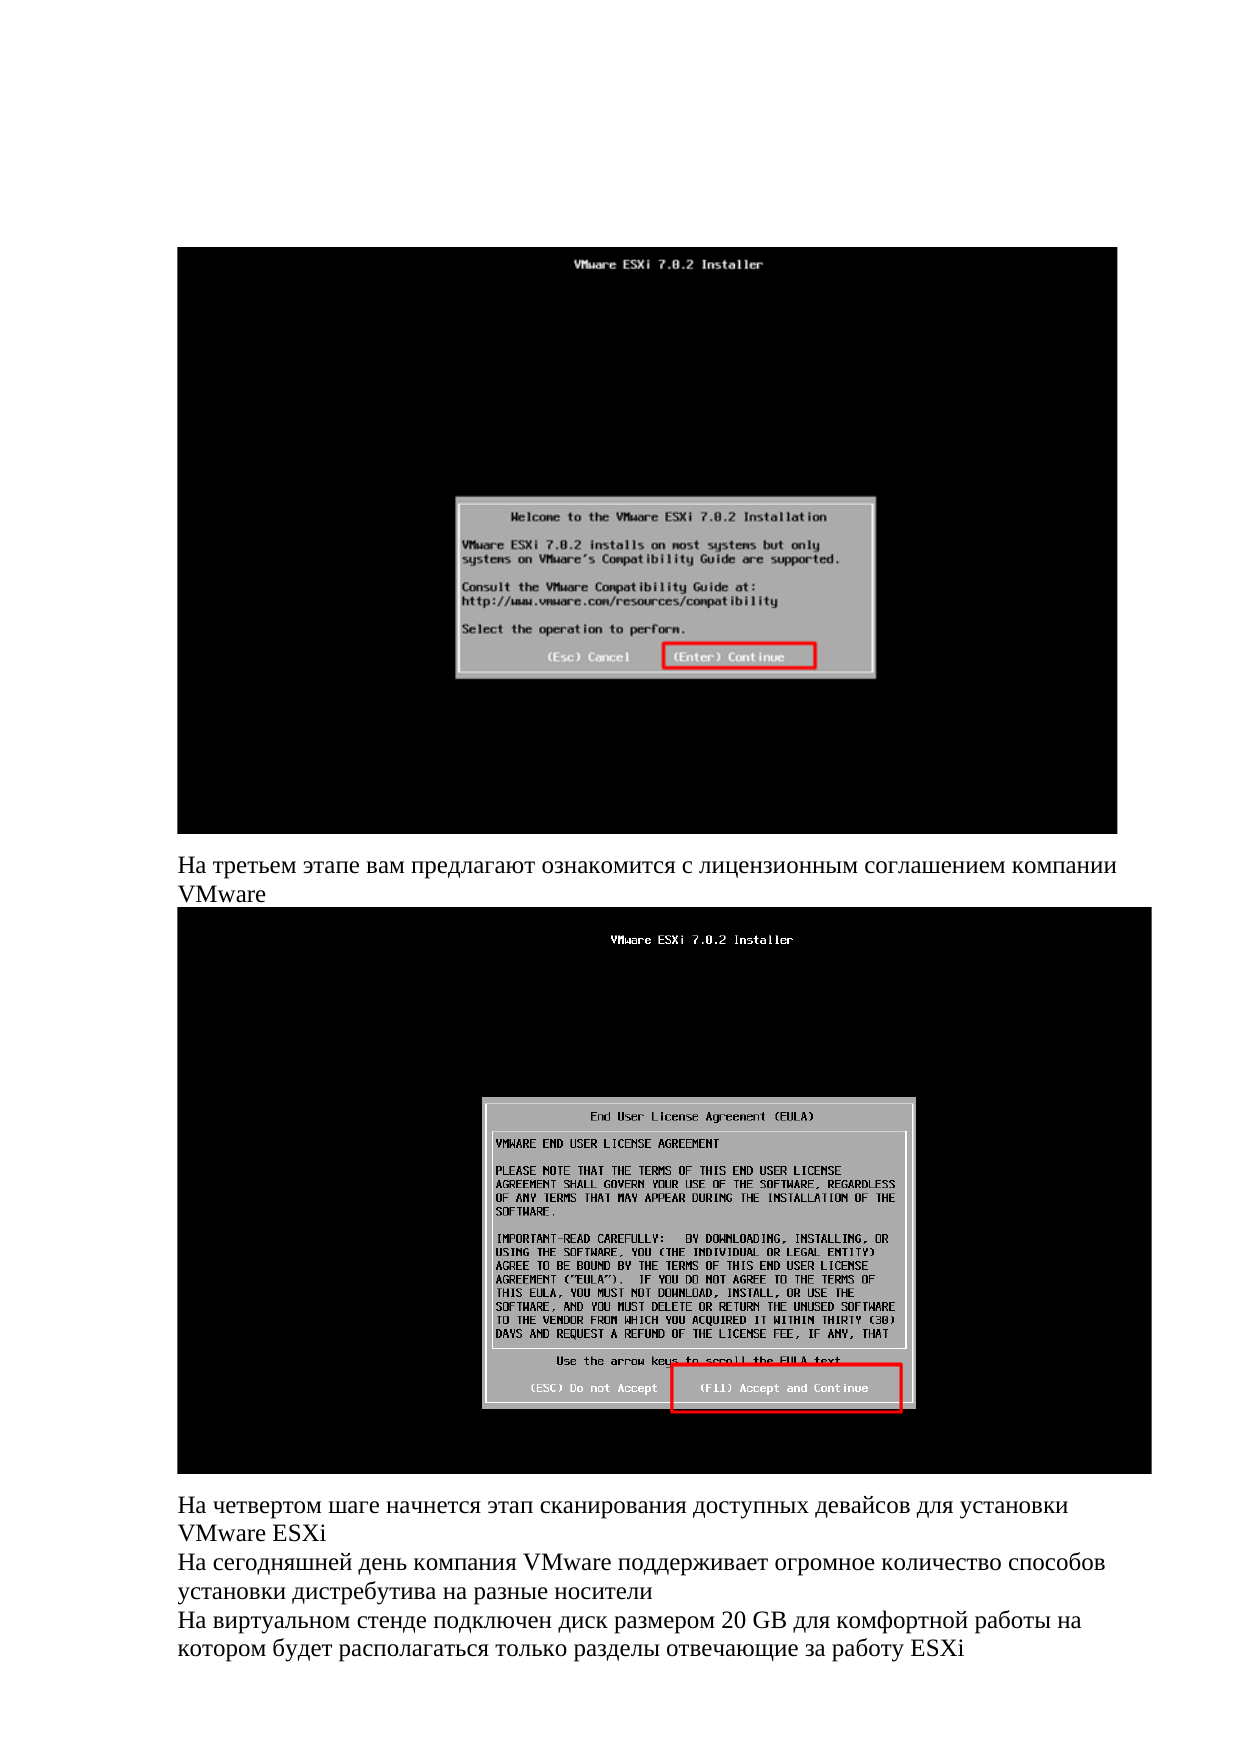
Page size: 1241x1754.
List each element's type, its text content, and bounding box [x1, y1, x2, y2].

text На третьем этапе вам предлагают ознакомится с лицензионным соглашением компании VMware [177, 850, 1152, 907]
text На сегодняшней день компания VMware поддерживает огромное количество способов установки дистребутива на разные носители [177, 1547, 1152, 1605]
text На четвертом шаге начнется этап сканирования доступных девайсов для установки VMware ESXi [177, 1490, 1152, 1547]
text На виртуальном стенде подключен диск размером 20 GB для комфортной работы на котором будет располагаться только разделы отвечающие за работу ESXi [177, 1605, 1152, 1662]
picture [177, 907, 1152, 1474]
picture [177, 247, 1118, 834]
